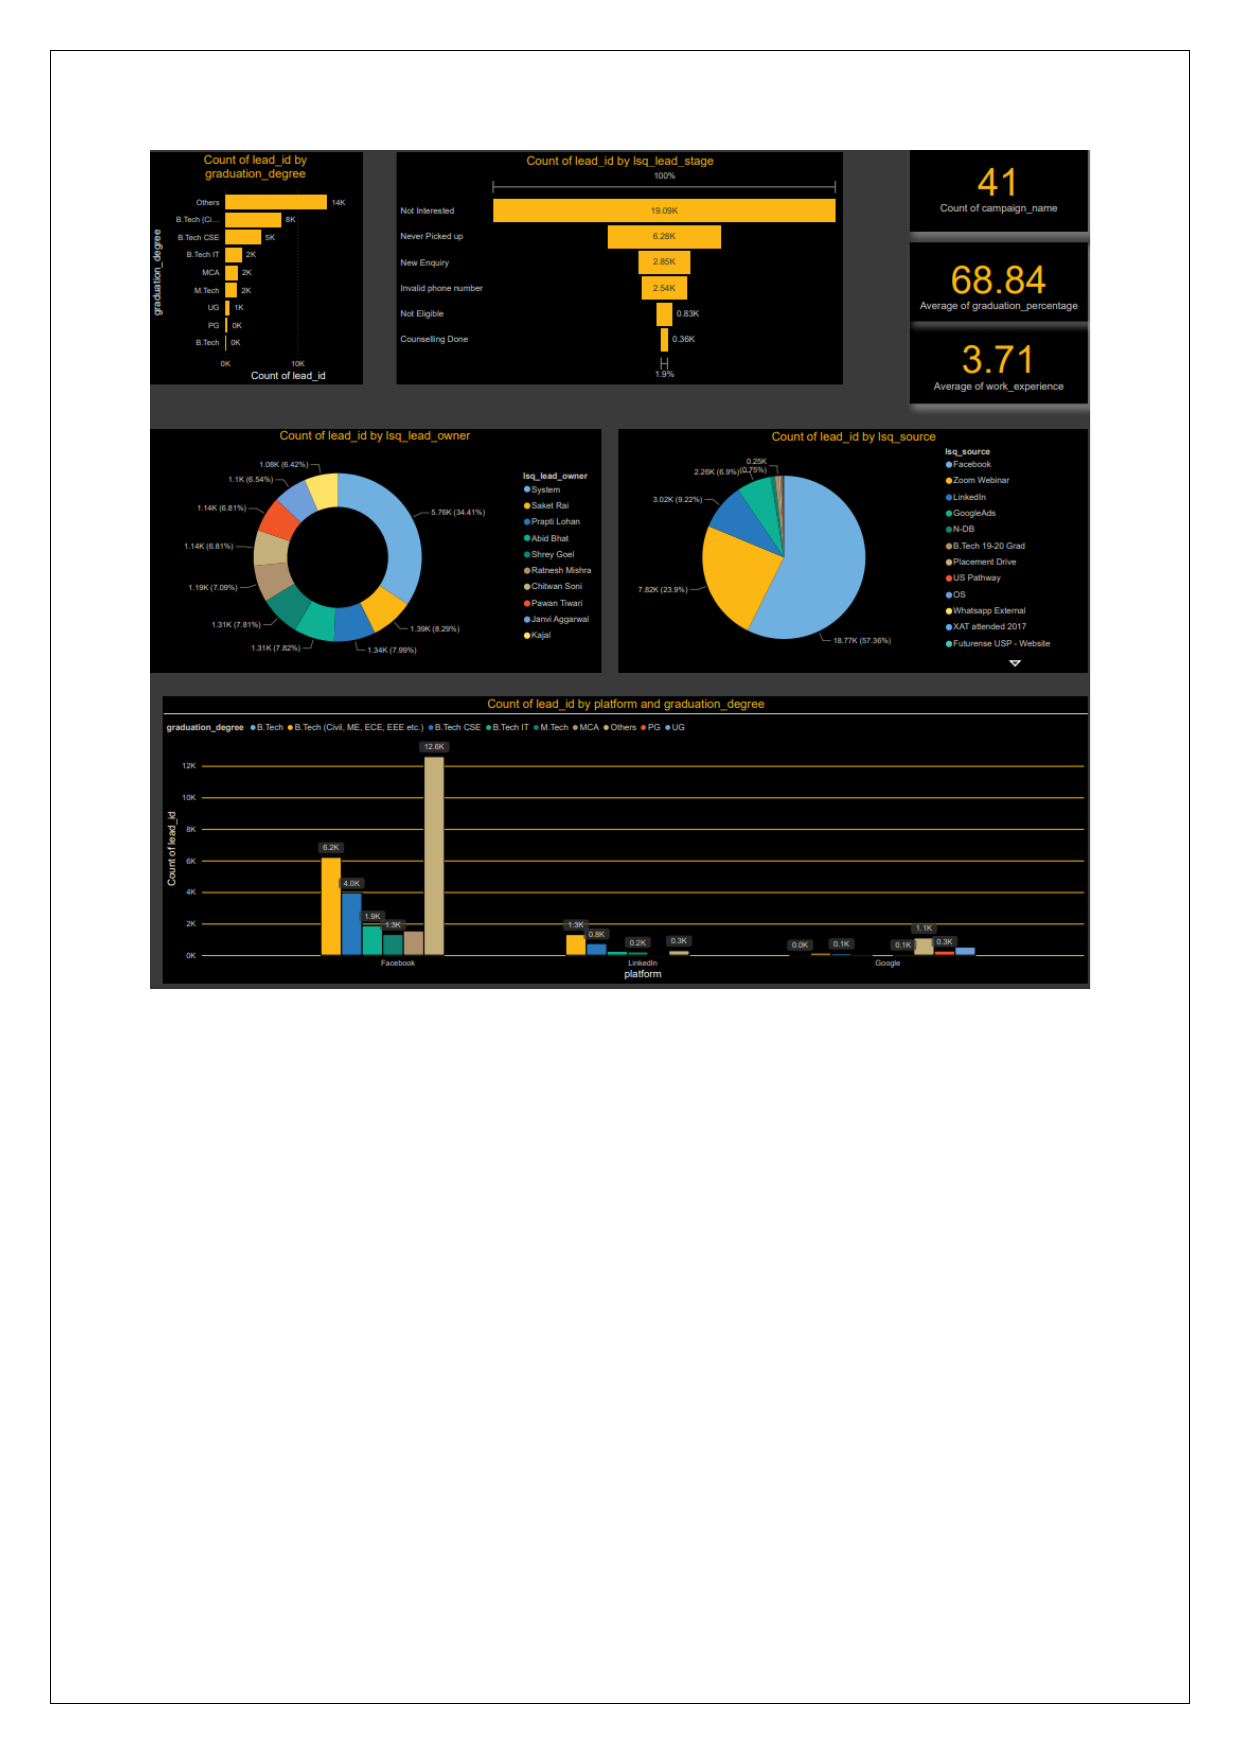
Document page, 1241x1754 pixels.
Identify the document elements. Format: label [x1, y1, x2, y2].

picture [150, 150, 1091, 989]
